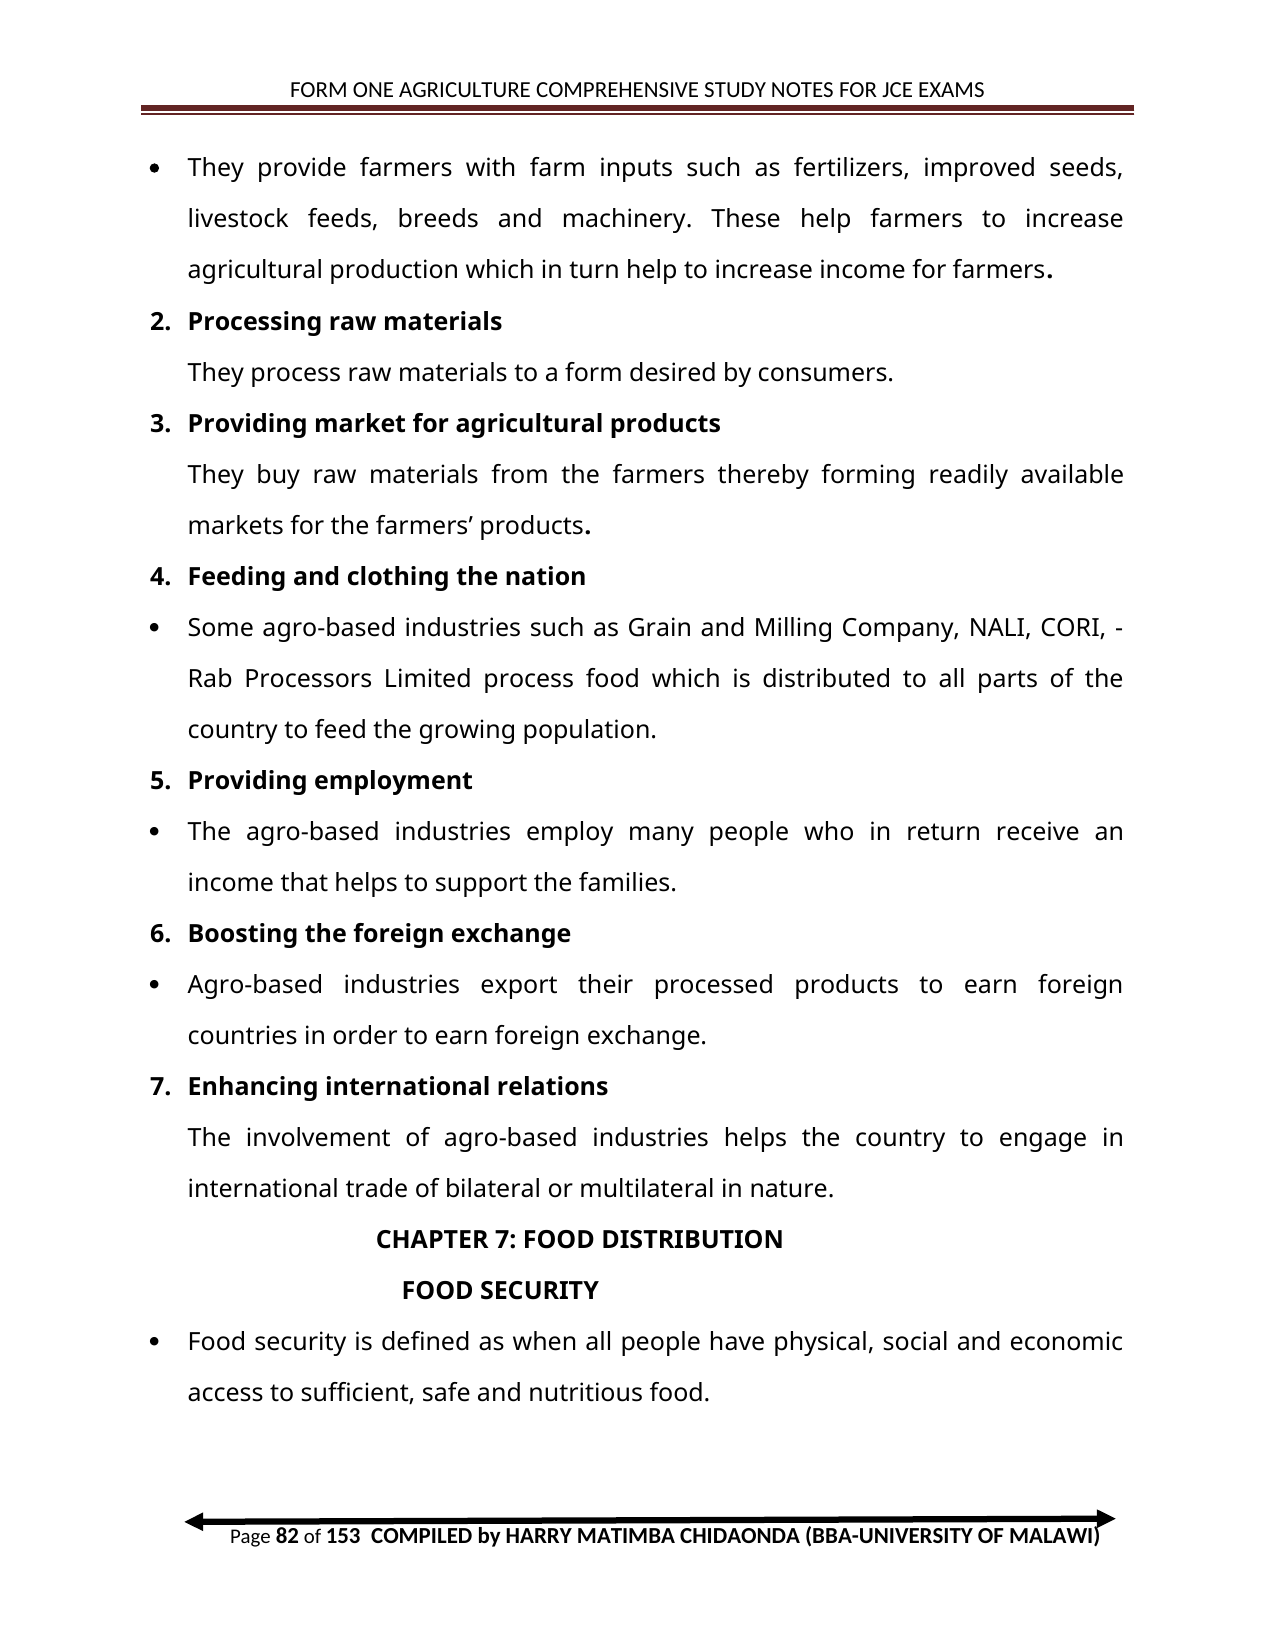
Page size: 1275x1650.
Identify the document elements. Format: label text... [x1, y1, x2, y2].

list Feeding and clothing the nation [150, 558, 1125, 592]
list They buy raw materials from the farmers thereby forming readily available markets for the farmers’ products. [187, 456, 1125, 541]
list CHAPTER 7: FOOD DISTRIBUTION [187, 1222, 1125, 1256]
list Processing raw materials [150, 303, 1125, 337]
list Boosting the foreign exchange [150, 916, 1125, 950]
list Providing employment [150, 762, 1125, 797]
list Enhancing international relations [150, 1069, 1125, 1103]
list Some agro-based industries such as Grain and Milling Company, NALI, CORI, -Rab Processors Limited process food which is distributed to all parts of the country to feed the growing population. [150, 609, 1125, 746]
list The involvement of agro-based industries helps the country to engage in international trade of bilateral or multilateral in nature. [187, 1120, 1125, 1205]
list Agro-based industries export their processed products to earn foreign countries in order to earn foreign exchange. [150, 967, 1125, 1052]
list The agro-based industries employ many people who in return receive an income that helps to support the families. [150, 813, 1125, 899]
list They process raw materials to a form desired by consumers. [187, 354, 1125, 388]
list Providing market for agricultural products [150, 405, 1125, 439]
list FOOD SECURITY [187, 1273, 1125, 1307]
list Food security is defined as when all people have physical, social and economic access to sufficient, safe and nutritious food. [150, 1324, 1125, 1409]
list They provide farmers with farm inputs such as fertilizers, improved seeds, livestock feeds, breeds and machinery. These help farmers to increase agricultural production which in turn help to increase income for farmers. [150, 150, 1125, 286]
